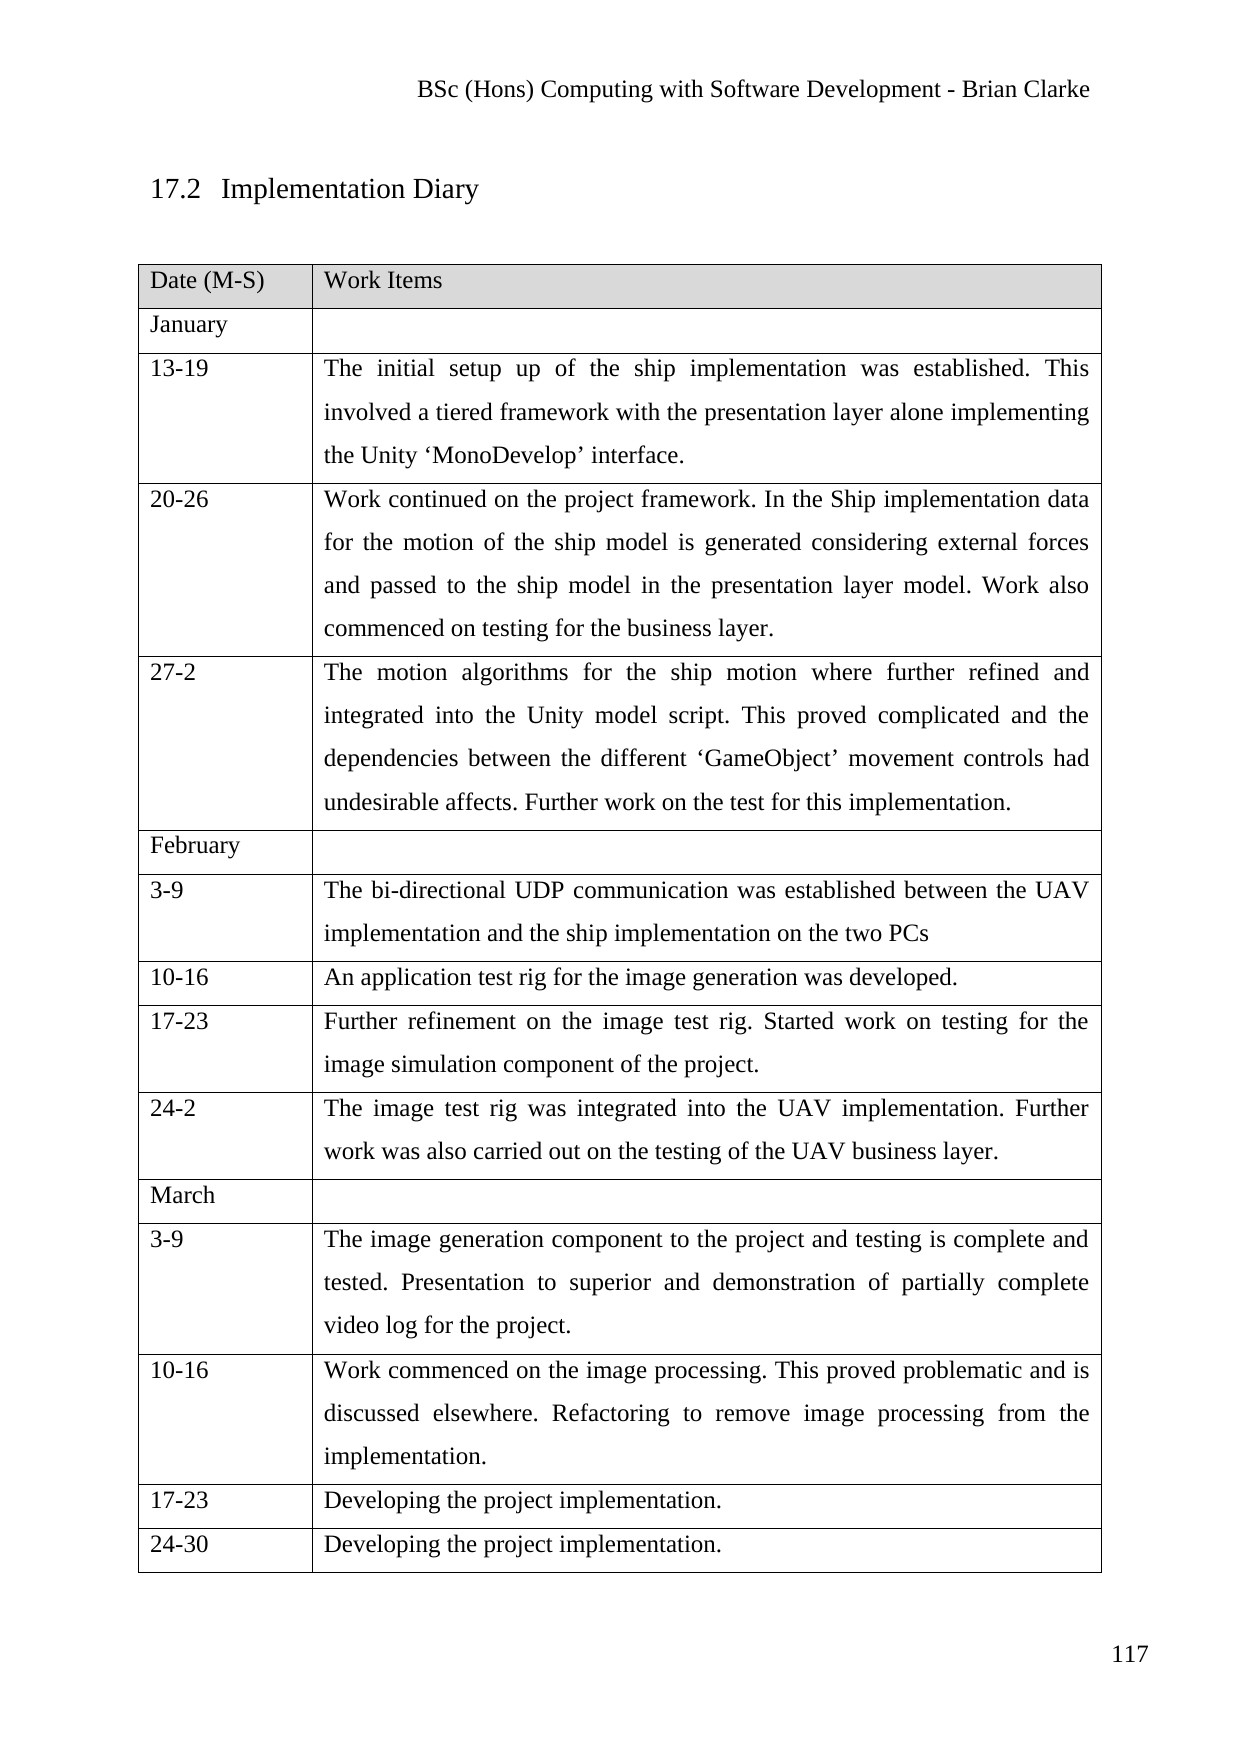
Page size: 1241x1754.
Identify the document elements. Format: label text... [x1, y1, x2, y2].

table_cell Work continued on the project framework. In the Ship implementation data for the motion of the ship model is generated considering external forces and passed to the ship model in the presentation layer model. Work also commenced on testing for the business layer. [313, 484, 1101, 656]
table_cell The image generation component to the project and testing is complete and tested. Presentation to superior and demonstration of partially complete video log for the project. [313, 1224, 1101, 1354]
table_cell Work commenced on the image processing. This proved problematic and is discussed elsewhere. Refactoring to remove image processing from the implementation. [313, 1355, 1101, 1484]
table_cell Further refinement on the image test rig. Started work on testing for the image simulation component of the project. [313, 1006, 1101, 1092]
table_cell [313, 1180, 1101, 1223]
table_cell [313, 309, 1101, 352]
table_cell The motion algorithms for the ship motion where further refined and integrated into the Unity model script. This proved complicated and the dependencies between the different ‘GameObject’ movement controls had undesirable affects. Further work on the test for this implementation. [313, 657, 1101, 829]
table_cell [313, 831, 1101, 874]
table_cell 10-16 [139, 962, 312, 1005]
table_header Date (M-S) [139, 265, 312, 308]
table_cell January [139, 309, 312, 352]
table_cell 13-19 [139, 354, 312, 483]
table_cell The image test rig was integrated into the UAV implementation. Further work was also carried out on the testing of the UAV business layer. [313, 1093, 1101, 1179]
table_cell 3-9 [139, 1224, 312, 1354]
table_cell 27-2 [139, 657, 312, 829]
table_cell Developing the project implementation. [313, 1529, 1101, 1572]
subtitle 17.2 Implementation Diary [150, 171, 1090, 204]
table_cell 3-9 [139, 875, 312, 961]
table_cell Developing the project implementation. [313, 1485, 1101, 1528]
table_cell 17-23 [139, 1485, 312, 1528]
table_cell The initial setup up of the ship implementation was established. This involved a tiered framework with the presentation layer alone implementing the Unity ‘MonoDevelop’ interface. [313, 354, 1101, 483]
table_cell 20-26 [139, 484, 312, 656]
table_cell 24-30 [139, 1529, 312, 1572]
table_cell 24-2 [139, 1093, 312, 1179]
table_cell 17-23 [139, 1006, 312, 1092]
table_cell 10-16 [139, 1355, 312, 1484]
table_cell February [139, 831, 312, 874]
table_cell An application test rig for the image generation was developed. [313, 962, 1101, 1005]
table_cell The bi-directional UDP communication was established between the UAV implementation and the ship implementation on the two PCs [313, 875, 1101, 961]
table_header Work Items [313, 265, 1101, 308]
table_cell March [139, 1180, 312, 1223]
